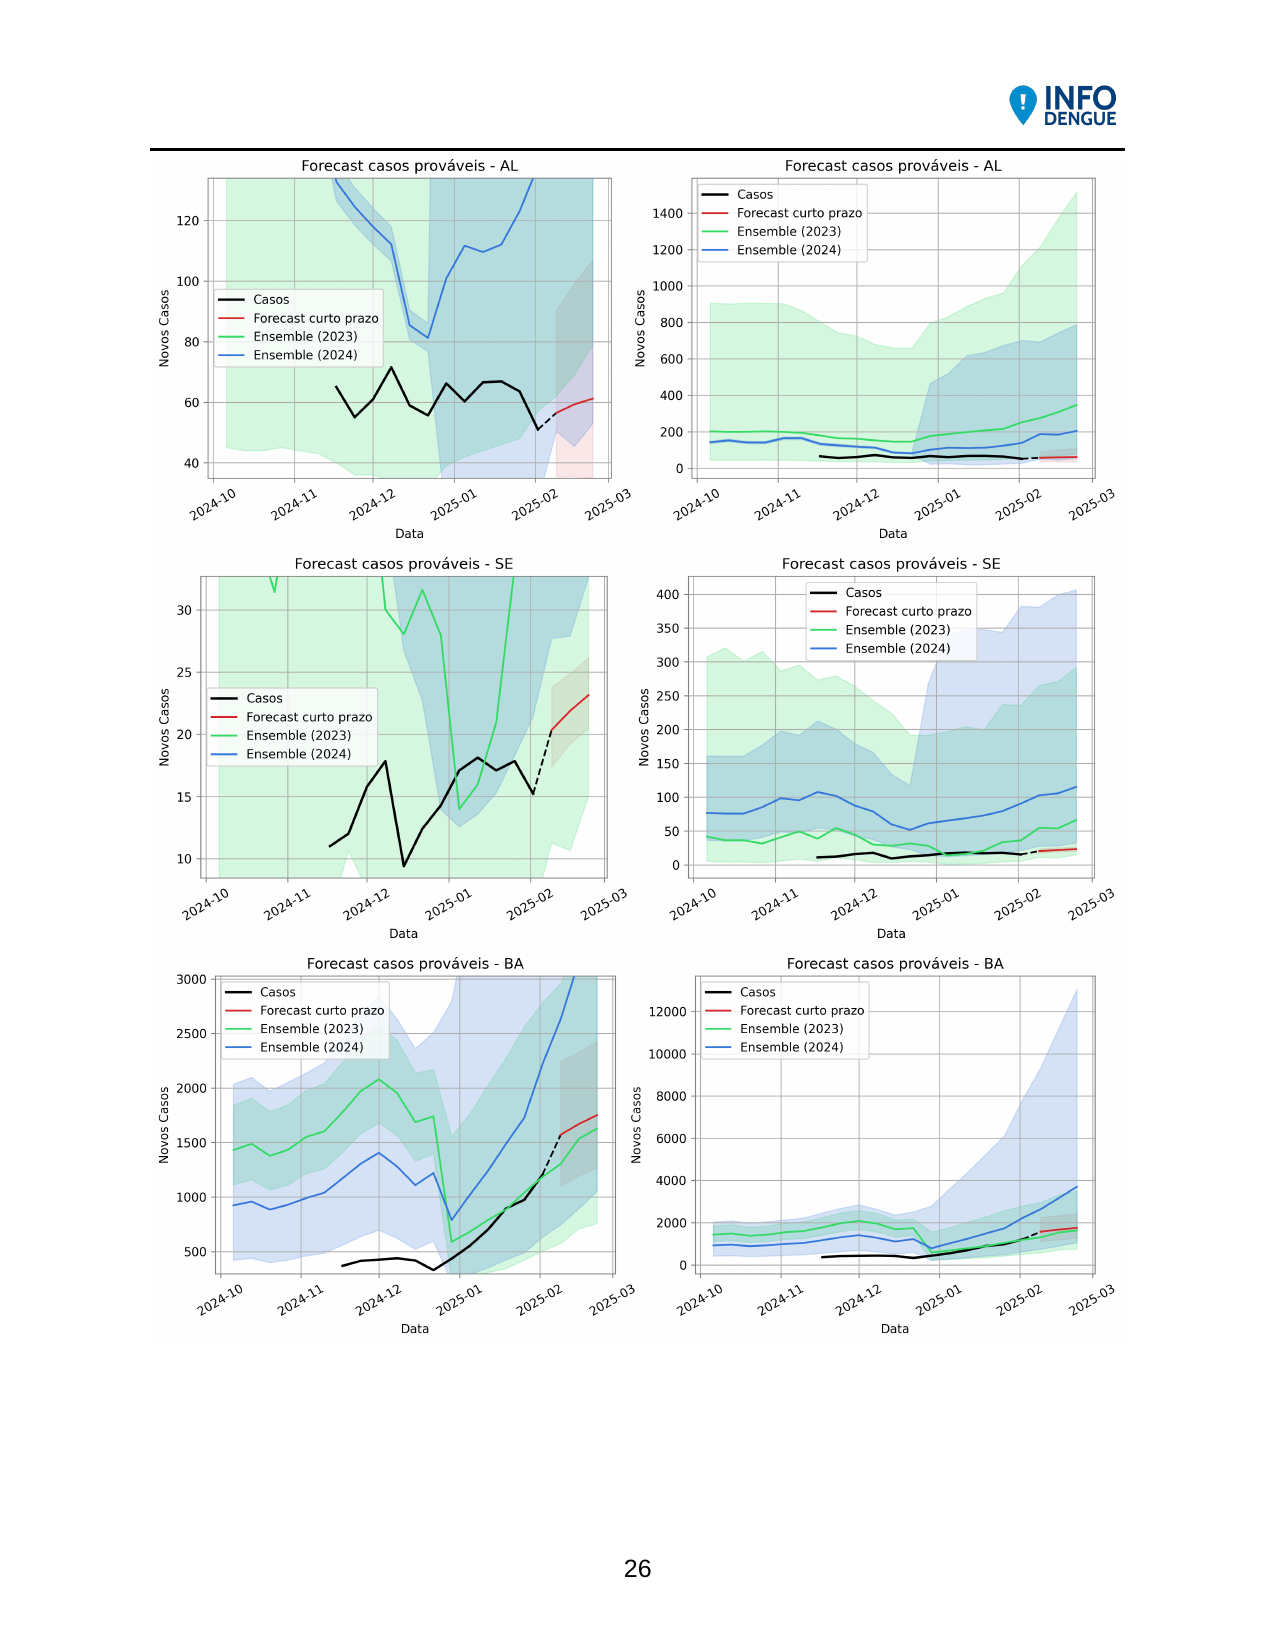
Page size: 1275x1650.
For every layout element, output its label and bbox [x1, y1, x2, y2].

picture [150, 151, 1125, 1344]
picture [1000, 75, 1125, 136]
